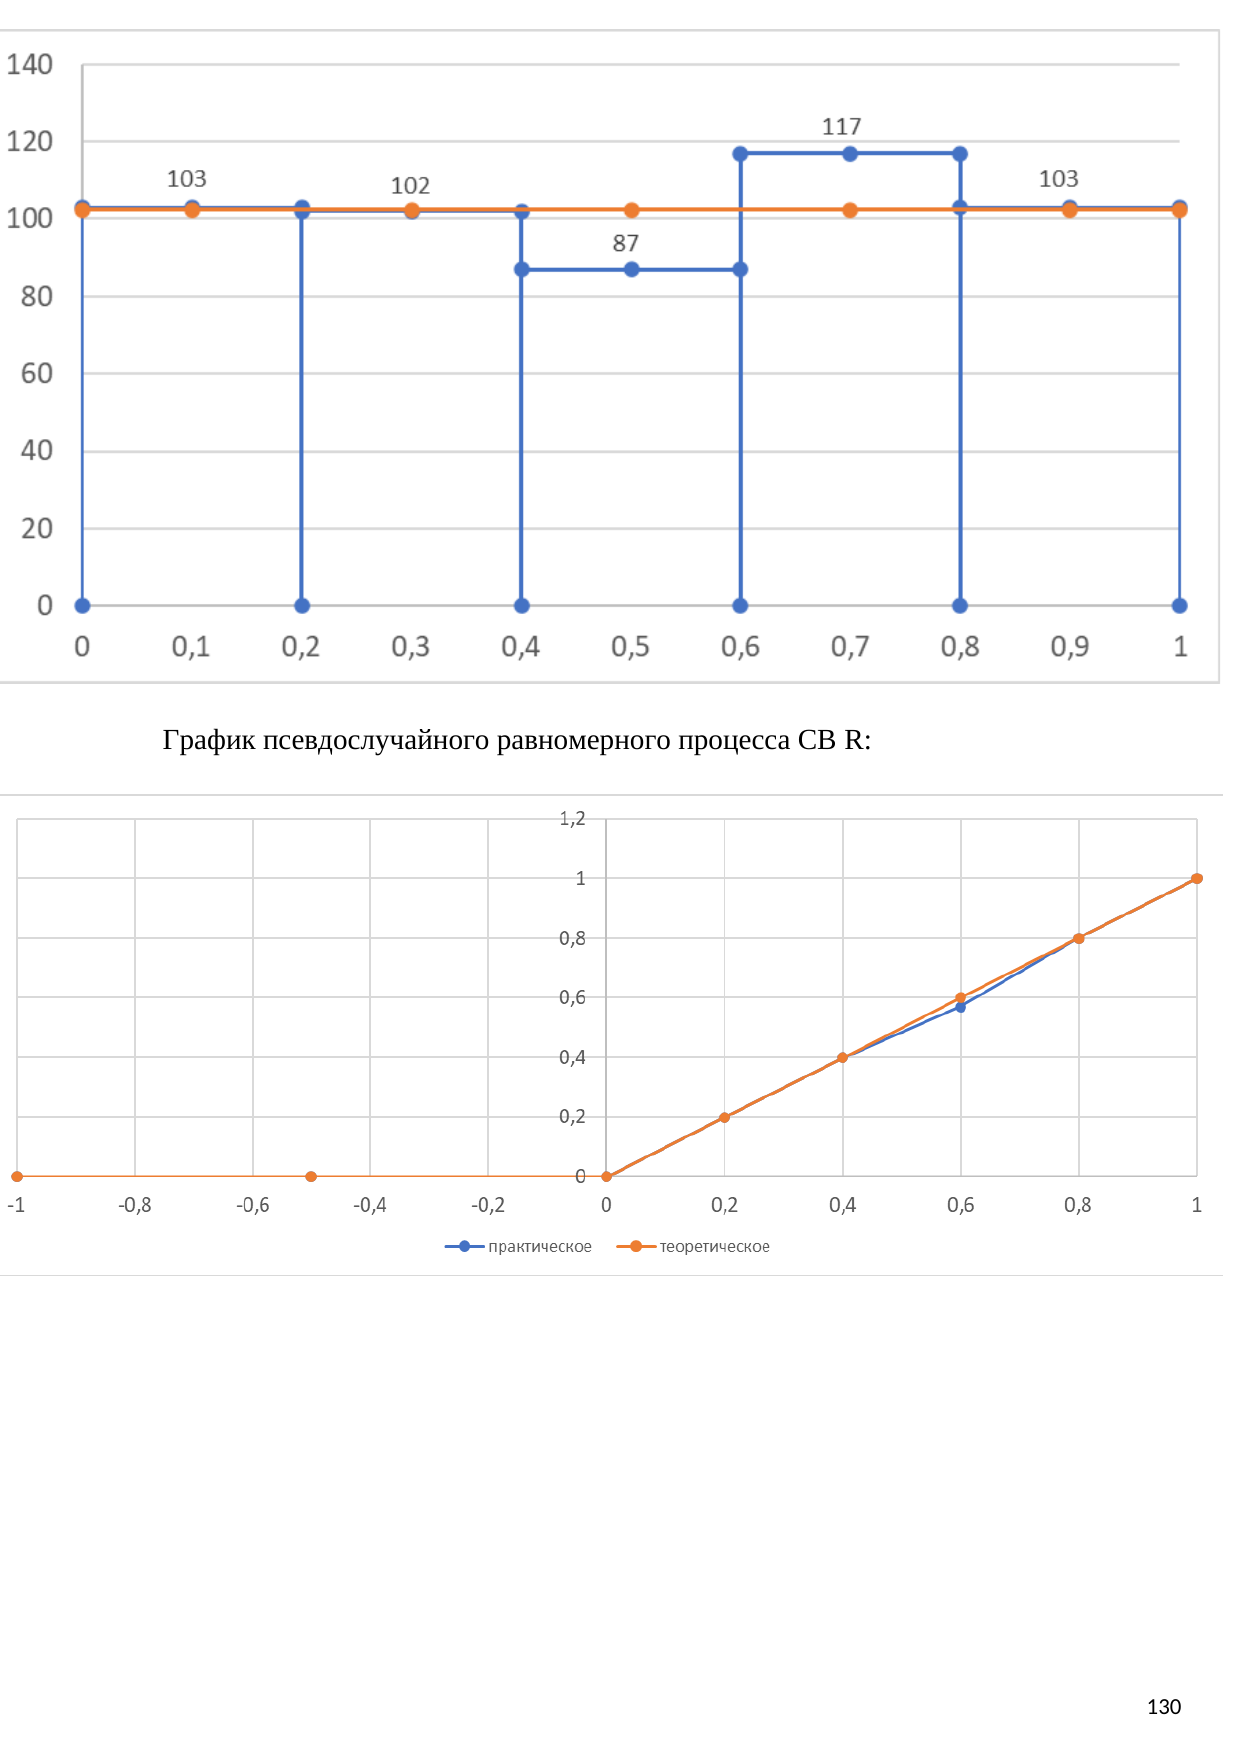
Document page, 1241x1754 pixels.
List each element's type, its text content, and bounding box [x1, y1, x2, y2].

text График псевдослучайного равномерного процесса СВ R: [162, 722, 1240, 756]
picture [0, 29, 1221, 684]
picture [0, 794, 1223, 1276]
